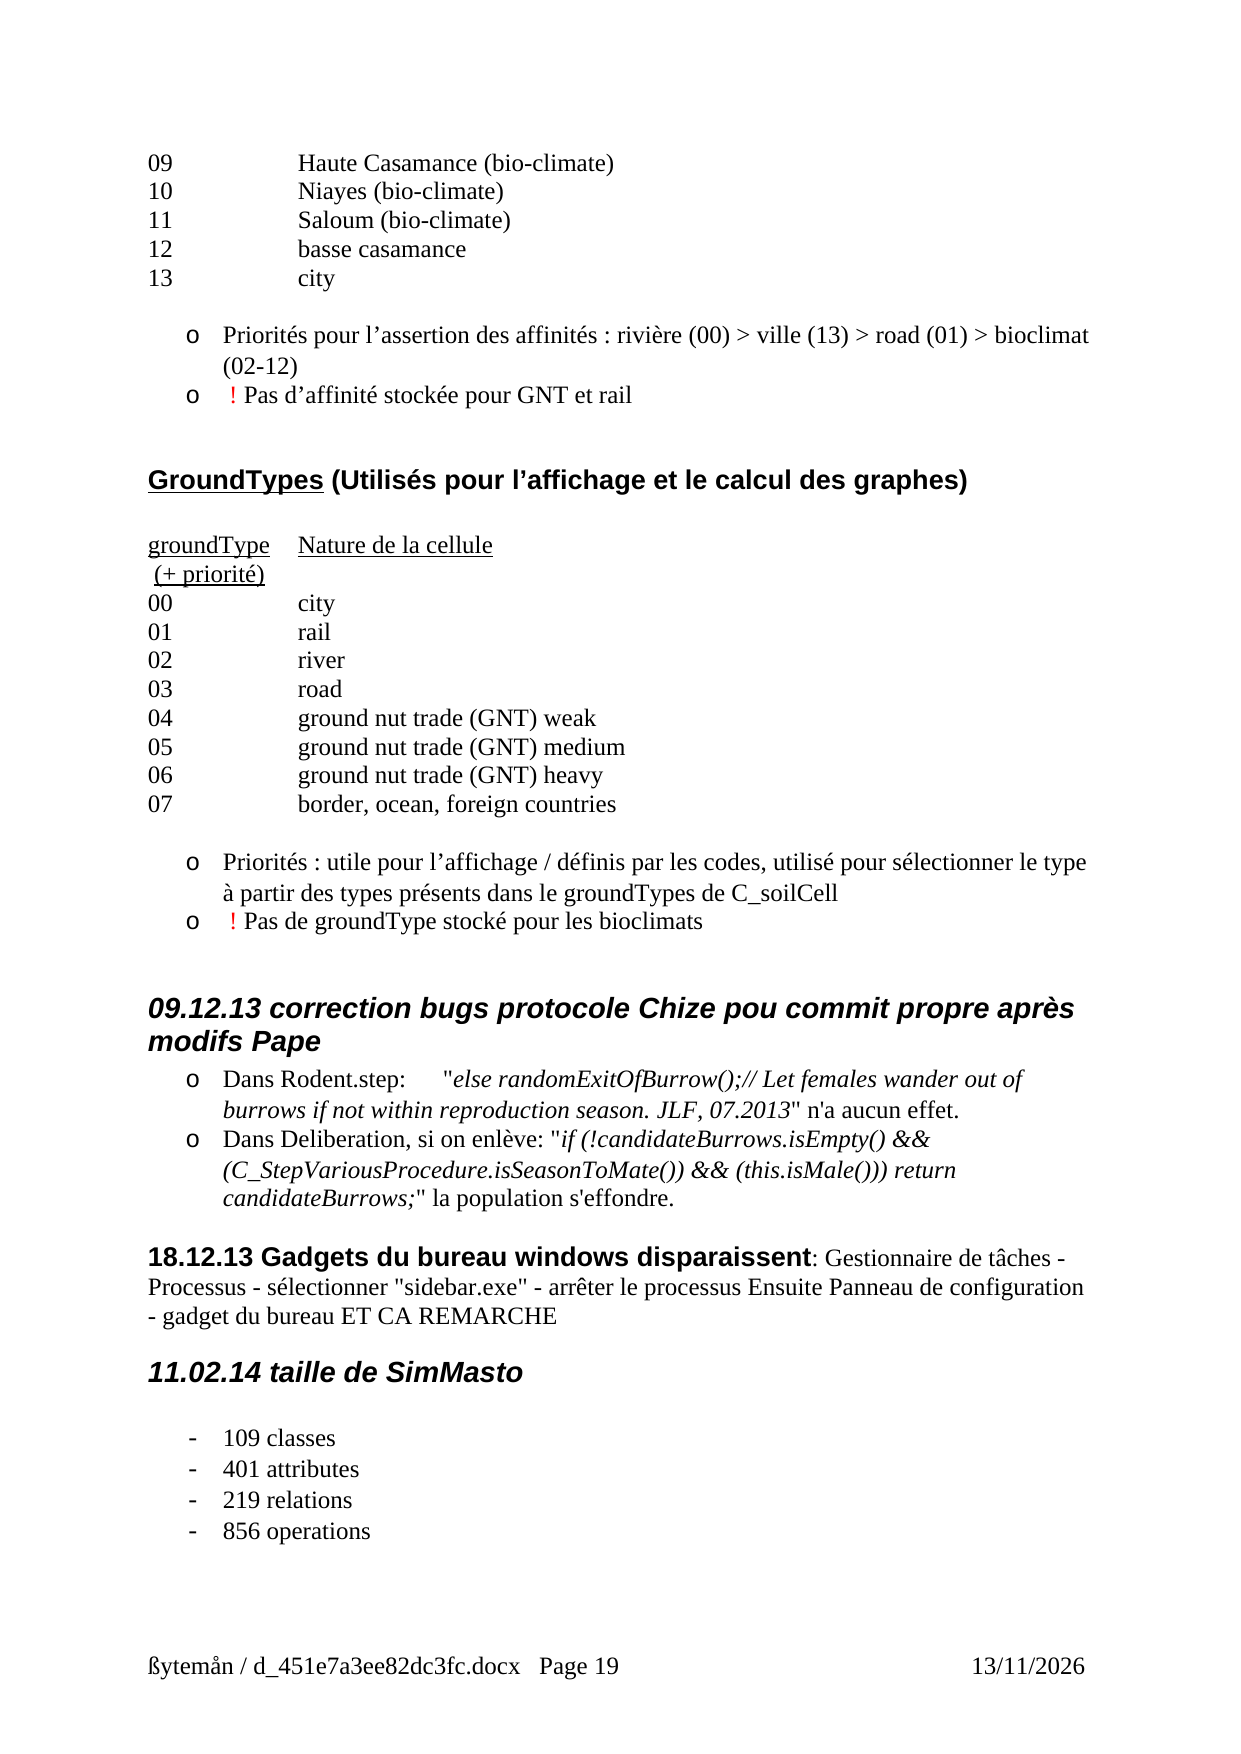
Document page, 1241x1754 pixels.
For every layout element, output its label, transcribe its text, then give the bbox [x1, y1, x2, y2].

text 05 ground nut trade (GNT) medium [148, 732, 1093, 761]
list ! Pas de groundType stocké pour les bioclimats [185, 906, 1093, 937]
list 109 classes [185, 1423, 1093, 1454]
text 10 Niayes (bio-climate) [148, 176, 1093, 205]
text 18.12.13 Gadgets du bureau windows disparaissent: Gestionnaire de tâches - Processus - sélectionner "sidebar.exe" - arrêter le processus Ensuite Panneau de configuration - gadget du bureau ET CA REMARCHE [148, 1241, 1093, 1330]
text 03 road [148, 674, 1093, 703]
list 401 attributes [185, 1454, 1093, 1485]
text 04 ground nut trade (GNT) weak [148, 703, 1093, 732]
subtitle 09.12.13 correction bugs protocole Chize pou commit propre après modifs Pape [148, 991, 1093, 1058]
text 07 border, ocean, foreign countries [148, 789, 1093, 818]
text 12 basse casamance [148, 234, 1093, 263]
subtitle 11.02.14 taille de SimMasto [148, 1355, 1093, 1388]
text 00 city [148, 588, 1093, 617]
text 09 Haute Casamance (bio-climate) [148, 148, 1093, 176]
text 06 ground nut trade (GNT) heavy [148, 761, 1093, 789]
list 219 relations [185, 1485, 1093, 1516]
text groundType Nature de la cellule (+ priorité) [148, 531, 1093, 588]
text 01 rail [148, 617, 1093, 646]
list Dans Rodent.step: "else randomExitOfBurrow();// Let females wander out of burrows if not within reproduction season. JLF, 07.2013" n'a aucun effet. [185, 1064, 1093, 1124]
text 13 city [148, 263, 1093, 291]
list Dans Deliberation, si on enlève: "if (!candidateBurrows.isEmpty() && (C_StepVariousProcedure.isSeasonToMate()) && (this.isMale())) return candidateBurrows;" la population s'effondre. [185, 1124, 1093, 1212]
text 02 river [148, 646, 1093, 674]
list Priorités : utile pour l’affichage / définis par les codes, utilisé pour sélectionner le type à partir des types présents dans le groundTypes de C_soilCell [185, 847, 1093, 906]
text 11 Saloum (bio-climate) [148, 205, 1093, 234]
list ! Pas d’affinité stockée pour GNT et rail [185, 380, 1093, 411]
list 856 operations [185, 1516, 1093, 1547]
list Priorités pour l’assertion des affinités : rivière (00) > ville (13) > road (01) > bioclimat (02-12) [185, 320, 1093, 380]
subtitle GroundTypes (Utilisés pour l’affichage et le calcul des graphes) [148, 464, 1093, 496]
